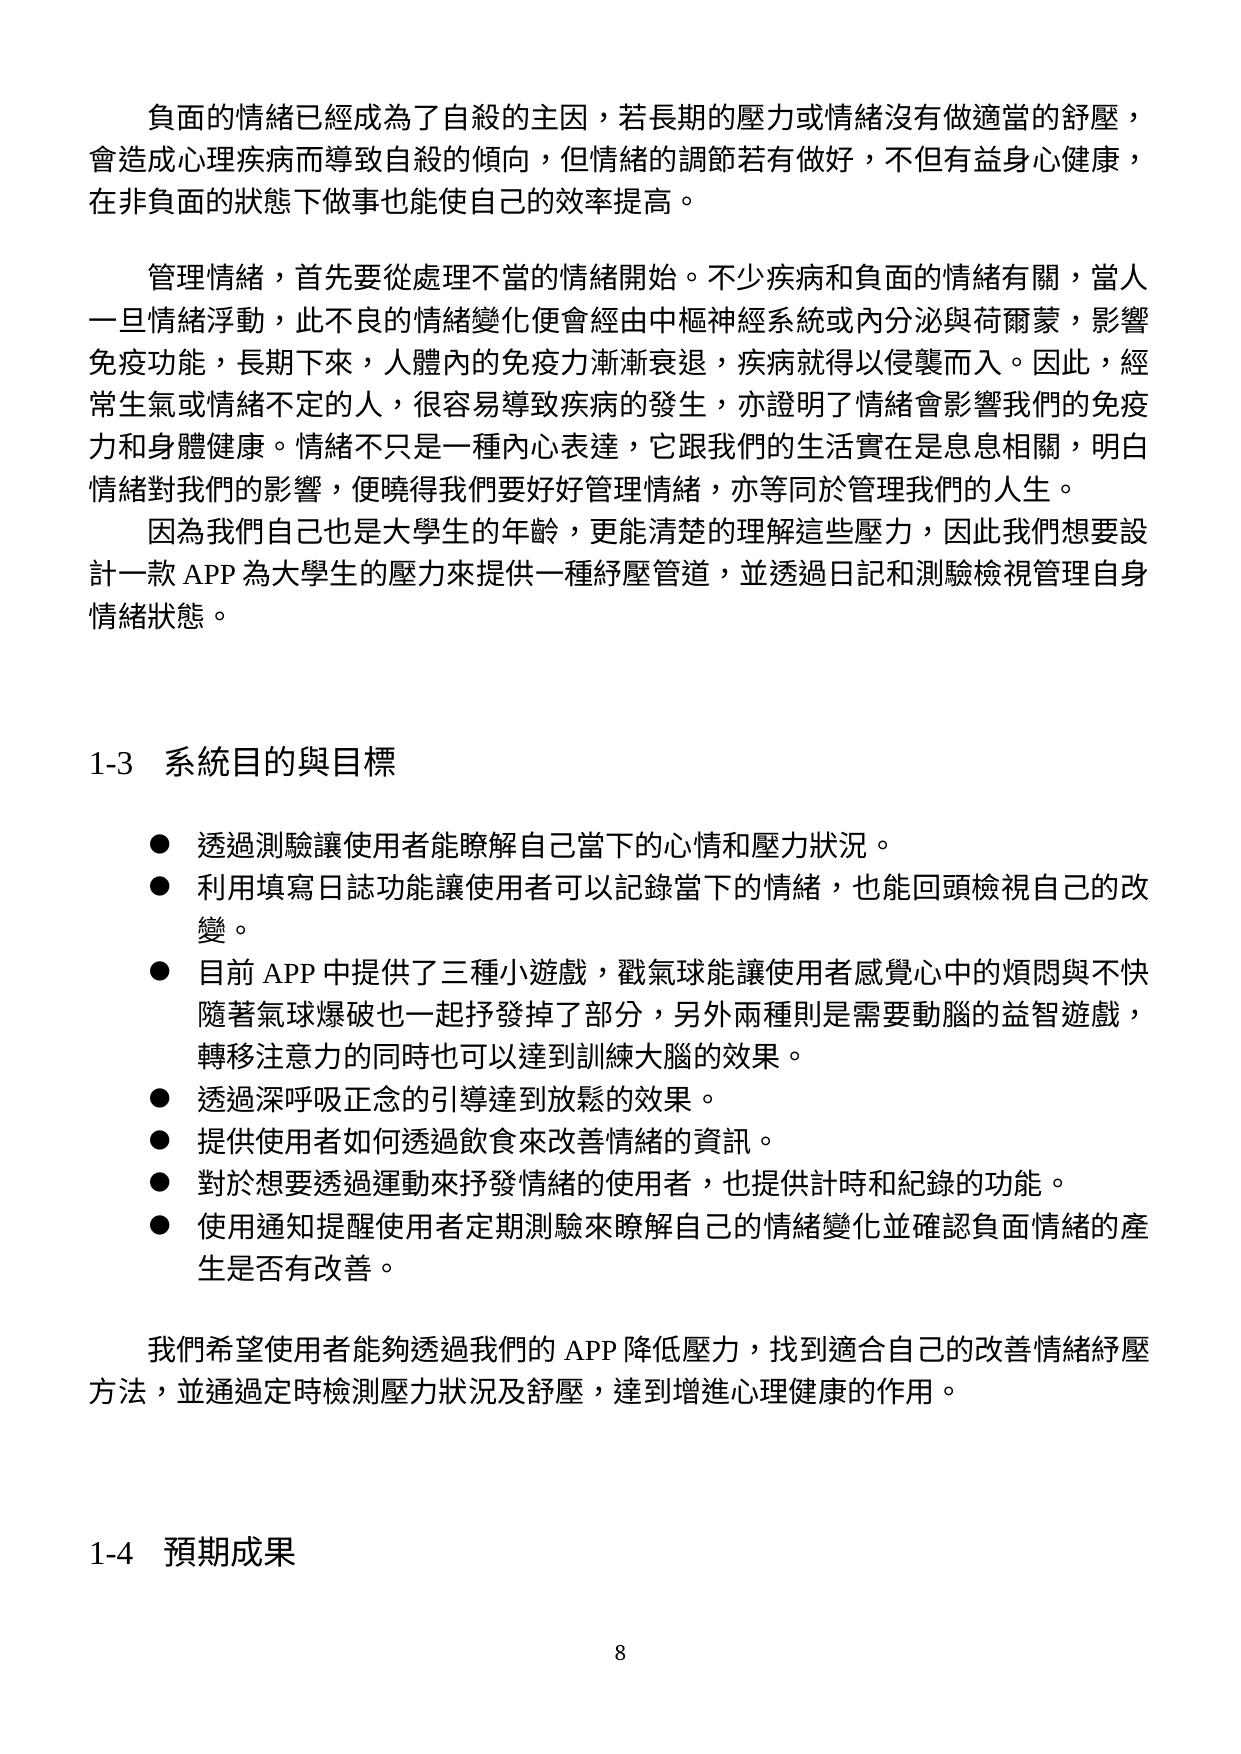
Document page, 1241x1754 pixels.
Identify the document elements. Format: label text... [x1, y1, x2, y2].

list 目前APP中提供了三種小遊戲，戳氣球能讓使用者感覺心中的煩悶與不快隨著氣球爆破也一起抒發掉了部分，另外兩種則是需要動腦的益智遊戲，轉移注意力的同時也可以達到訓練大腦的效果。 [147, 949, 1152, 1076]
list 提供使用者如何透過飲食來改善情緒的資訊。 [147, 1119, 1152, 1161]
list 系統目的與目標 [89, 736, 1152, 784]
list 利用填寫日誌功能讓使用者可以記錄當下的情緒，也能回頭檢視自己的改變。 [147, 865, 1152, 949]
text 我們希望使用者能夠透過我們的APP降低壓力，找到適合自己的改善情緒紓壓方法，並通過定時檢測壓力狀況及舒壓，達到增進心理健康的作用。 [89, 1326, 1152, 1411]
list 透過深呼吸正念的引導達到放鬆的效果。 [147, 1076, 1152, 1119]
list 使用通知提醒使用者定期測驗來瞭解自己的情緒變化並確認負面情緒的產生是否有改善。 [147, 1203, 1152, 1288]
text 負面的情緒已經成為了自殺的主因，若長期的壓力或情緒沒有做適當的舒壓，會造成心理疾病而導致自殺的傾向，但情緒的調節若有做好，不但有益身心健康，在非負面的狀態下做事也能使自己的效率提高。 [89, 94, 1152, 221]
list 透過測驗讓使用者能瞭解自己當下的心情和壓力狀況。 [147, 823, 1152, 865]
list 預期成果 [89, 1526, 1152, 1574]
text 管理情緒，首先要從處理不當的情緒開始。不少疾病和負面的情緒有關，當人一旦情緒浮動，此不良的情緒變化便會經由中樞神經系統或內分泌與荷爾蒙，影響免疫功能，長期下來，人體內的免疫力漸漸衰退，疾病就得以侵襲而入。因此，經常生氣或情緒不定的人，很容易導致疾病的發生，亦證明了情緒會影響我們的免疫力和身體健康。情緒不只是一種內心表達，它跟我們的生活實在是息息相關，明白情緒對我們的影響，便曉得我們要好好管理情緒，亦等同於管理我們的人生。 [89, 255, 1152, 508]
list 對於想要透過運動來抒發情緒的使用者，也提供計時和紀錄的功能。 [147, 1161, 1152, 1203]
text 因為我們自己也是大學生的年齡，更能清楚的理解這些壓力，因此我們想要設計一款APP為大學生的壓力來提供一種紓壓管道，並透過日記和測驗檢視管理自身情緒狀態。 [89, 508, 1152, 635]
